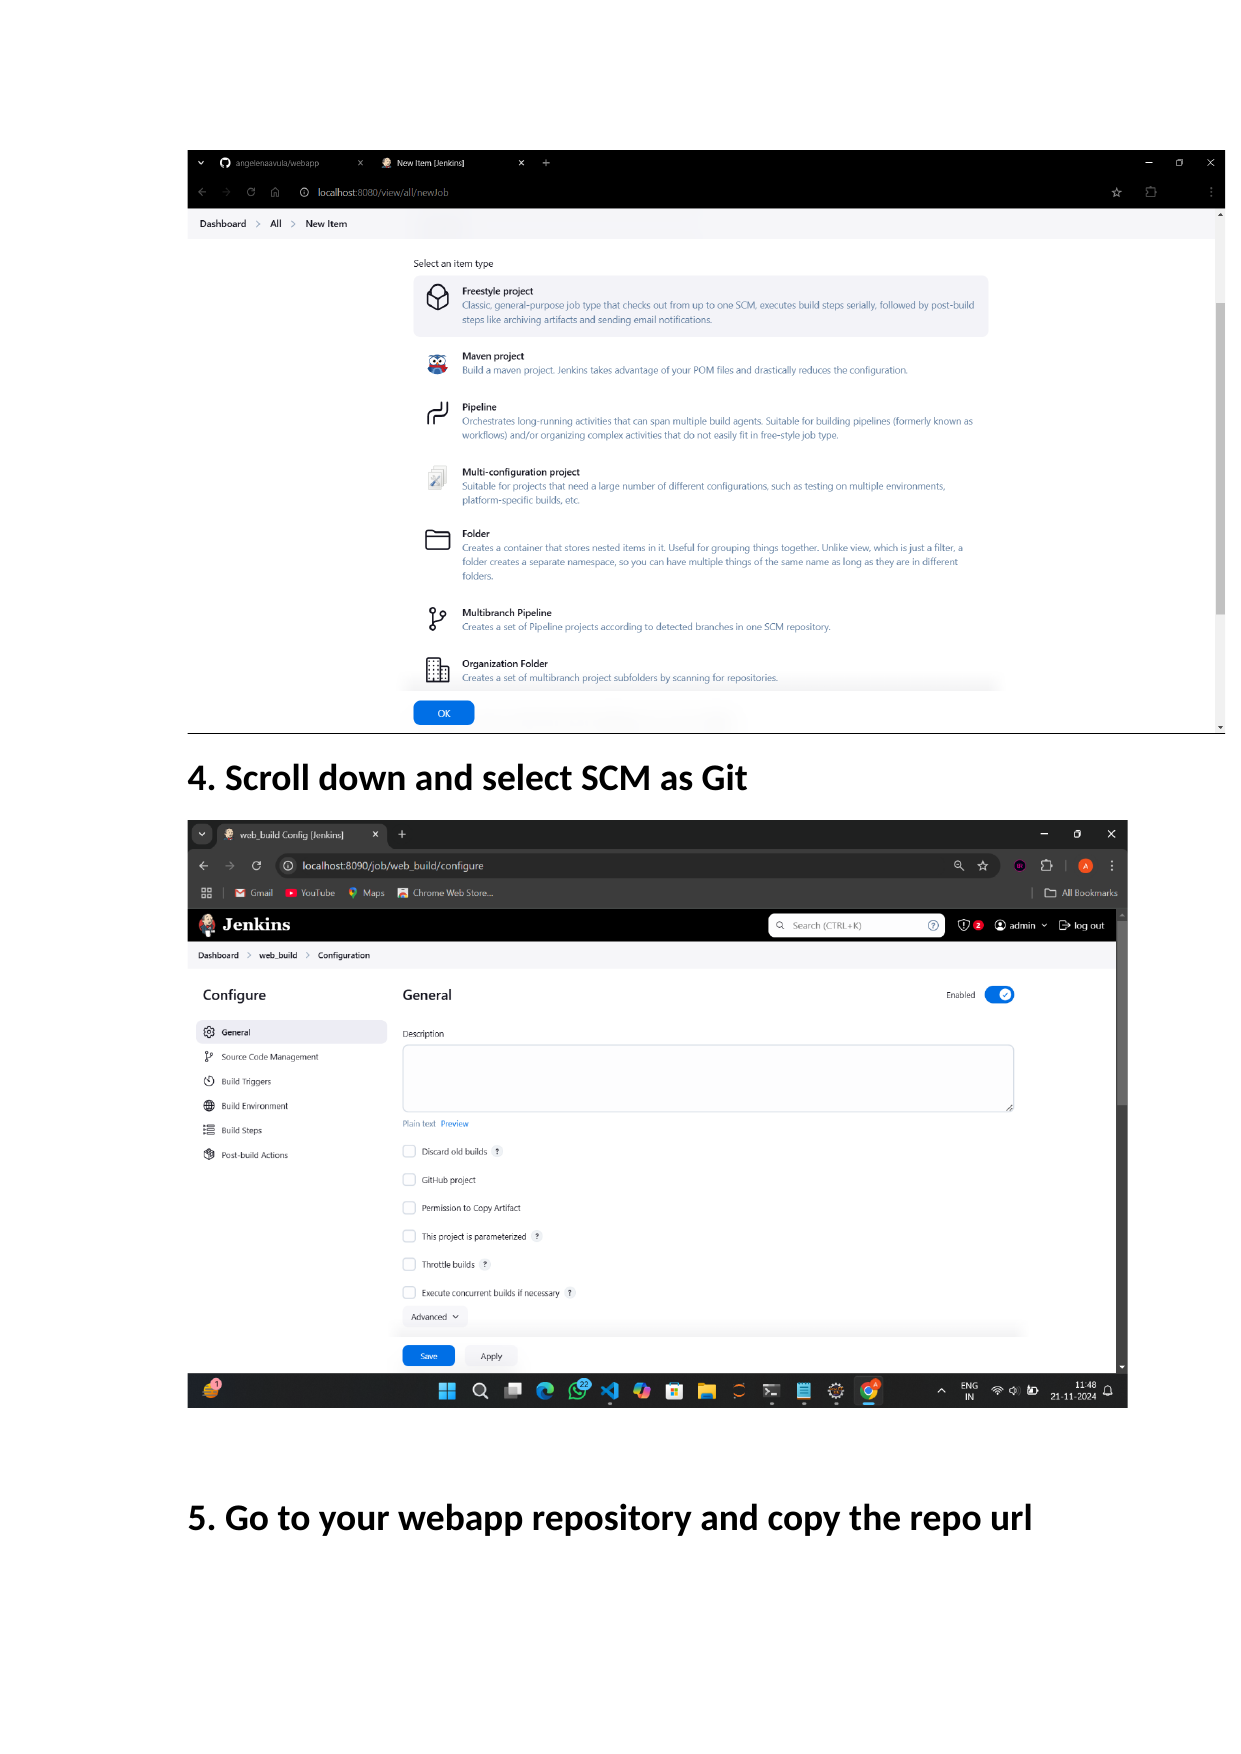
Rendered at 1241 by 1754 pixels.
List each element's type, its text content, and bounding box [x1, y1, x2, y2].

picture [187, 820, 1128, 1408]
picture [187, 150, 1225, 734]
list Scroll down and select SCM as Git [187, 754, 1090, 800]
list Go to your webapp repository and copy the repo url [187, 1494, 1090, 1540]
